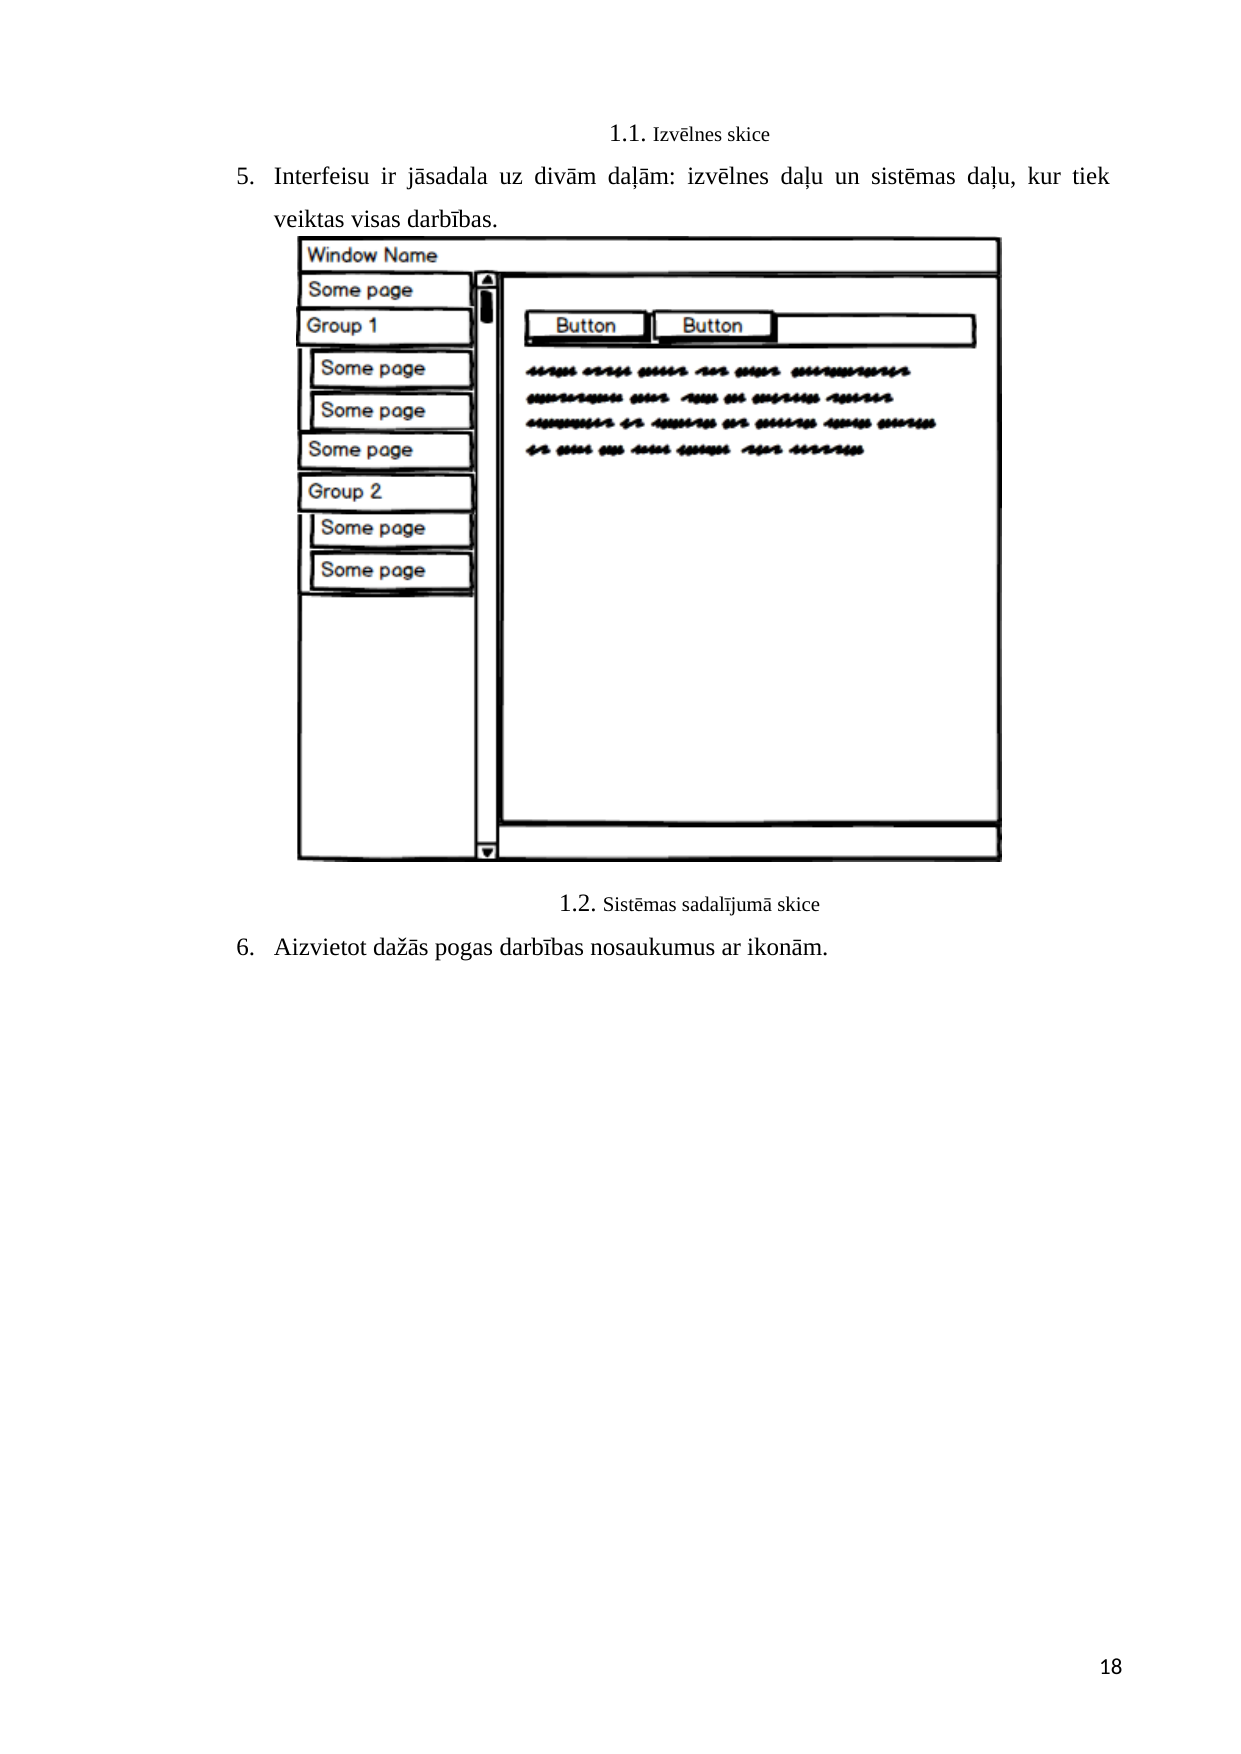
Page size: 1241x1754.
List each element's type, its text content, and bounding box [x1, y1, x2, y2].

list Aizvietot dažās pogas darbības nosaukumus ar ikonām. [236, 932, 1110, 960]
list Izvēlnes skice [269, 118, 1110, 147]
list Interfeisu ir jāsadala uz divām daļām: izvēlnes daļu un sistēmas daļu, kur tiek veiktas visas darbības. [236, 161, 1110, 233]
picture [296, 236, 1002, 862]
